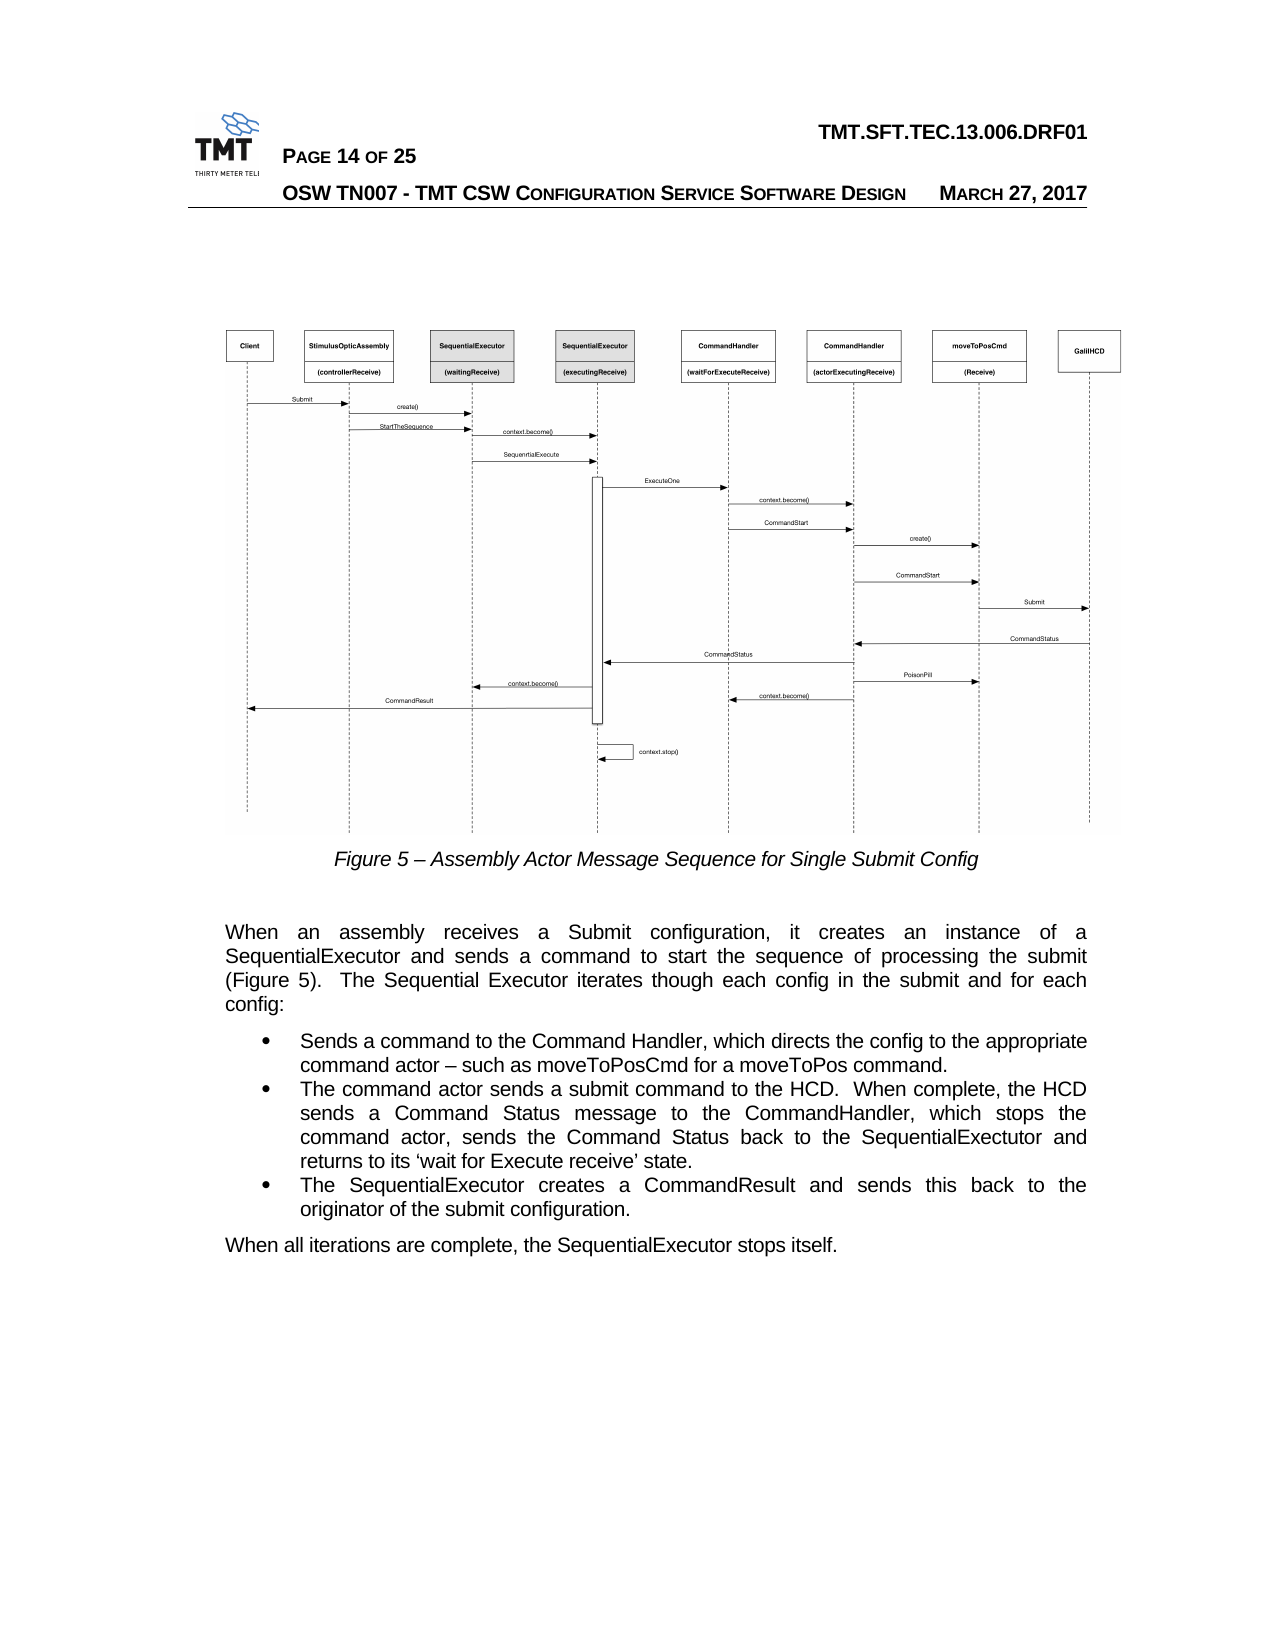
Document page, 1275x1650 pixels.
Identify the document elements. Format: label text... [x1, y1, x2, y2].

picture [225, 330, 1122, 835]
list Sends a command to the Command Handler, which directs the config to the appropriate command actor – such as moveToPosCmd for a moveToPos command. [262, 1028, 1087, 1076]
picture [195, 112, 259, 176]
text When an assembly receives a Submit configuration, it creates an instance of a SequentialExecutor and sends a command to start the sequence of processing the submit (Figure 5). The Sequential Executor iterates though each config in the submit and for each config: [225, 920, 1087, 1016]
list The command actor sends a submit command to the HCD. When complete, the HCD sends a Command Status message to the CommandHandler, which stops the command actor, sends the Command Status back to the SequentialExectutor and returns to its ‘wait for Execute receive’ state. [262, 1076, 1087, 1172]
list The SequentialExecutor creates a CommandResult and sends this back to the originator of the submit configuration. [262, 1172, 1087, 1220]
text When all iterations are complete, the SequentialExecutor stops itself. [225, 1233, 1087, 1257]
